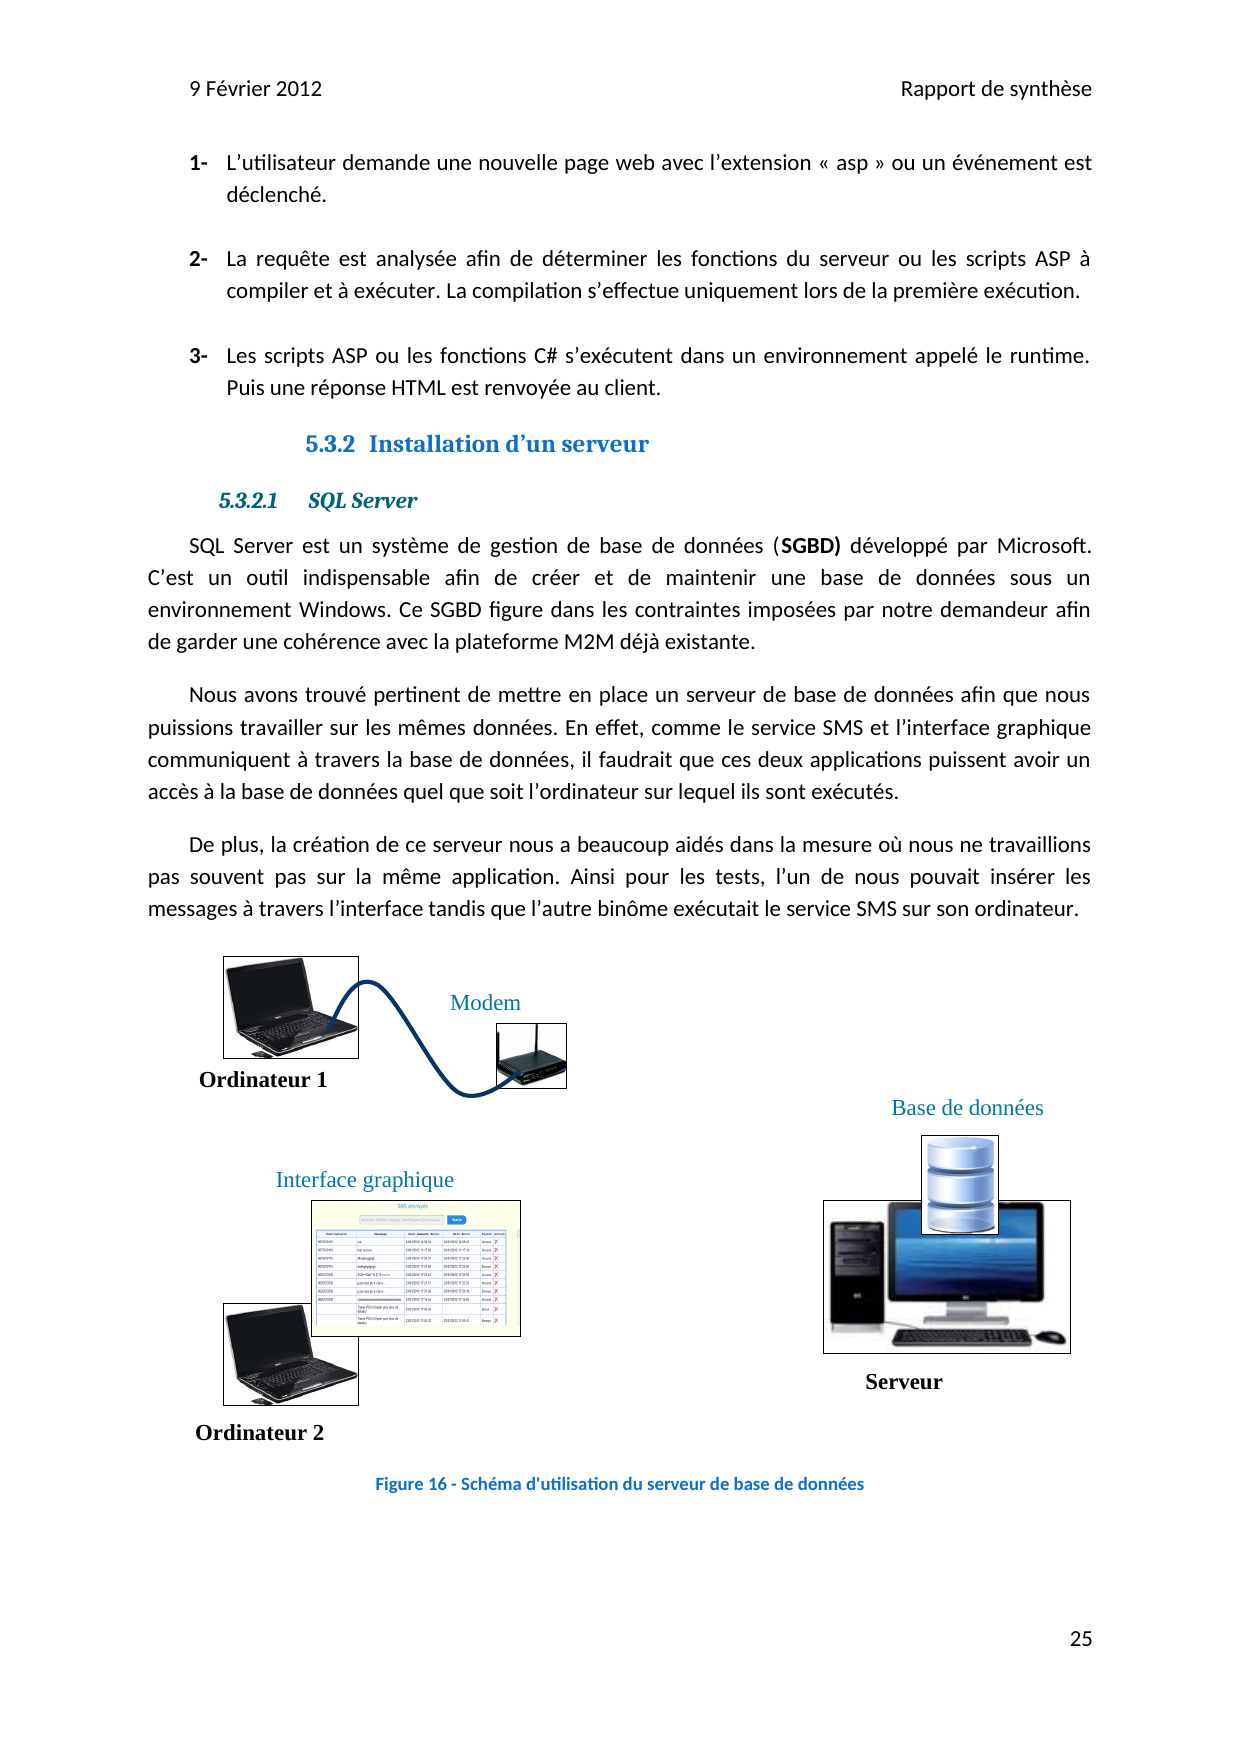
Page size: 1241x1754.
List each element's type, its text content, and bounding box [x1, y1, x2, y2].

text SQL Server est un système de gestion de base de données (SGBD) développé par Microsoft. C’est un outil indispensable afin de créer et de maintenir une base de données sous un environnement Windows. Ce SGBD figure dans les contraintes imposées par notre demandeur afin de garder une cohérence avec la plateforme M2M déjà existante. [148, 531, 1093, 655]
list La requête est analysée afin de déterminer les fonctions du serveur ou les scripts ASP à compiler et à exécuter. La compilation s’effectue uniquement lors de la première exécution. [189, 244, 1093, 304]
subtitle Installation d’un serveur [264, 430, 1093, 459]
picture [224, 957, 358, 1058]
subtitle SQL Server [218, 488, 1093, 514]
text De plus, la création de ce serveur nous a beaucoup aidés dans la mesure où nous ne travaillions pas souvent pas sur la même application. Ainsi pour les tests, l’un de nous pouvait insérer les messages à travers l’interface tandis que l’autre binôme exécutait le service SMS sur son ordinateur. [148, 830, 1093, 922]
list Les scripts ASP ou les fonctions C# s’exécutent dans un environnement appelé le runtime. Puis une réponse HTML est renvoyée au client. [189, 341, 1093, 401]
picture [922, 1136, 998, 1234]
text Figure 15 - Schéma d'utilisation du serveur de base de données [148, 1472, 1093, 1495]
picture [497, 1024, 566, 1088]
picture [824, 1201, 1070, 1353]
list L’utilisateur demande une nouvelle page web avec l’extension « asp » ou un événement est déclenché. [189, 148, 1093, 208]
picture [224, 1304, 358, 1405]
text Nous avons trouvé pertinent de mettre en place un serveur de base de données afin que nous puissions travailler sur les mêmes données. En effet, comme le service SMS et l’interface graphique communiquent à travers la base de données, il faudrait que ces deux applications puissent avoir un accès à la base de données quel que soit l’ordinateur sur lequel ils sont exécutés. [148, 680, 1093, 805]
picture [312, 1201, 520, 1336]
